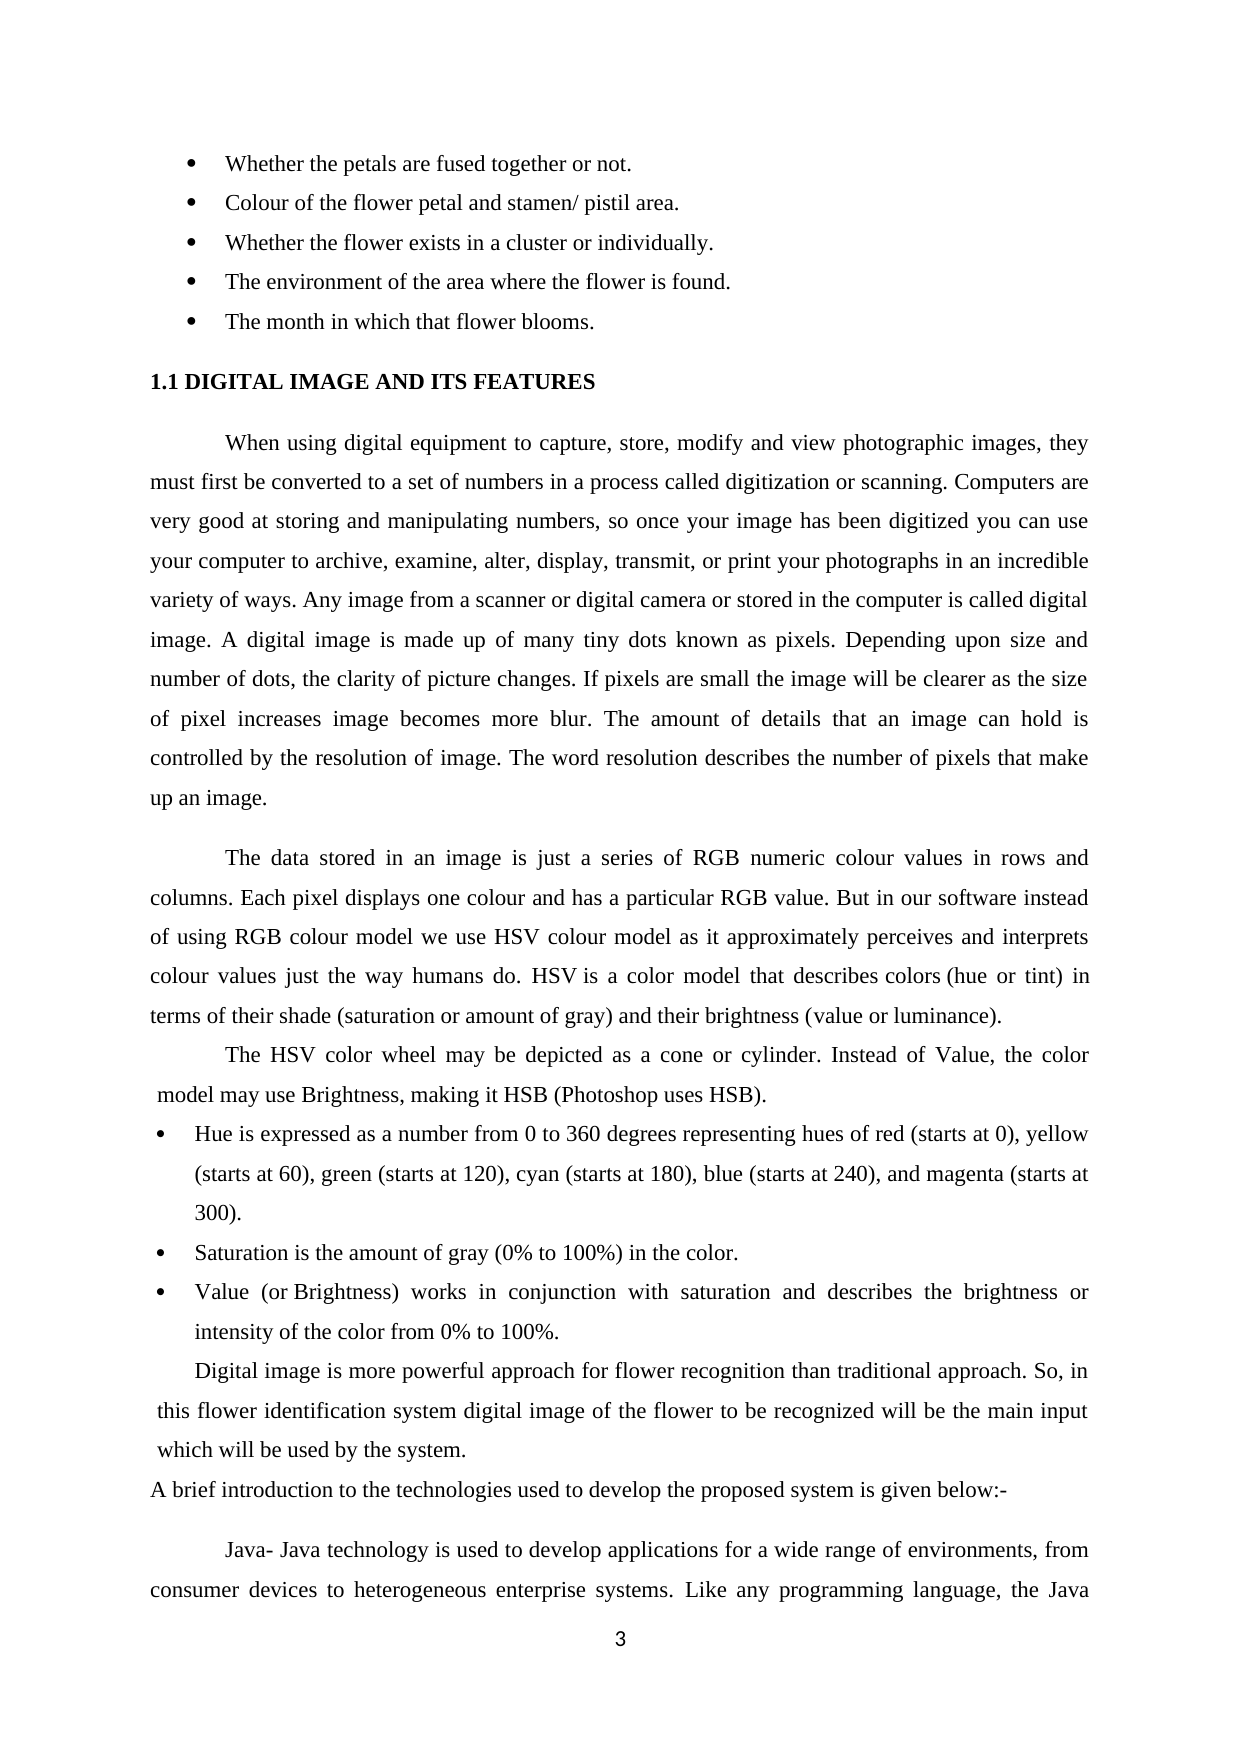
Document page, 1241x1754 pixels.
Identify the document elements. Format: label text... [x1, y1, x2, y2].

text 1.1 DIGITAL IMAGE AND ITS FEATURES [150, 368, 1090, 394]
text The HSV color wheel may be depicted as a cone or cylinder. Instead of Value, the color model may use Brightness, making it HSB (Photoshop uses HSB). [157, 1042, 1090, 1107]
text Digital image is more powerful approach for flower recognition than traditional approach. So, in this flower identification system digital image of the flower to be recognized will be the main input which will be used by the system. [157, 1357, 1090, 1463]
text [150, 1536, 1090, 1602]
text When using digital equipment to capture, store, modify and view photographic images, they must first be converted to a set of numbers in a process called digitization or scanning. Computers are very good at storing and manipulating numbers, so once your image has been digitized you can use your computer to archive, examine, alter, display, transmit, or print your photographs in an incredible variety of ways. Any image from a scanner or digital camera or stored in the computer is called digital image. A digital image is made up of many tiny dots known as pixels. Depending upon size and number of dots, the clarity of picture changes. If pixels are small the image will be clearer as the size of pixel increases image becomes more blur. The amount of details that an image can hold is controlled by the resolution of image. The word resolution describes the number of pixels that make up an image. [150, 428, 1090, 810]
text A brief introduction to the technologies used to develop the proposed system is given below:- [150, 1476, 1090, 1502]
list Whether the flower exists in a cluster or individually. [187, 229, 1090, 255]
text The data stored in an image is just a series of RGB numeric colour values in rows and columns. Each pixel displays one colour and has a particular RGB value. But in our software instead of using RGB colour model we use HSV colour model as it approximately perceives and interprets colour values just the way humans do. HSV is a color model that describes colors (hue or tint) in terms of their shade (saturation or amount of gray) and their brightness (value or luminance). [150, 844, 1090, 1028]
list Value (or Brightness) works in conjunction with saturation and describes the brightness or intensity of the color from 0% to 100%. [157, 1278, 1090, 1344]
list Saturation is the amount of gray (0% to 100%) in the color. [157, 1239, 1090, 1265]
list The environment of the area where the flower is found. [187, 268, 1090, 295]
list The month in which that flower blooms. [187, 308, 1090, 334]
list Hue is expressed as a number from 0 to 360 degrees representing hues of red (starts at 0), yellow (starts at 60), green (starts at 120), cyan (starts at 180), blue (starts at 240), and magenta (starts at 300). [157, 1121, 1090, 1226]
list Whether the petals are fused together or not. [187, 150, 1090, 176]
list Colour of the flower petal and stamen/ pistil area. [187, 189, 1090, 216]
